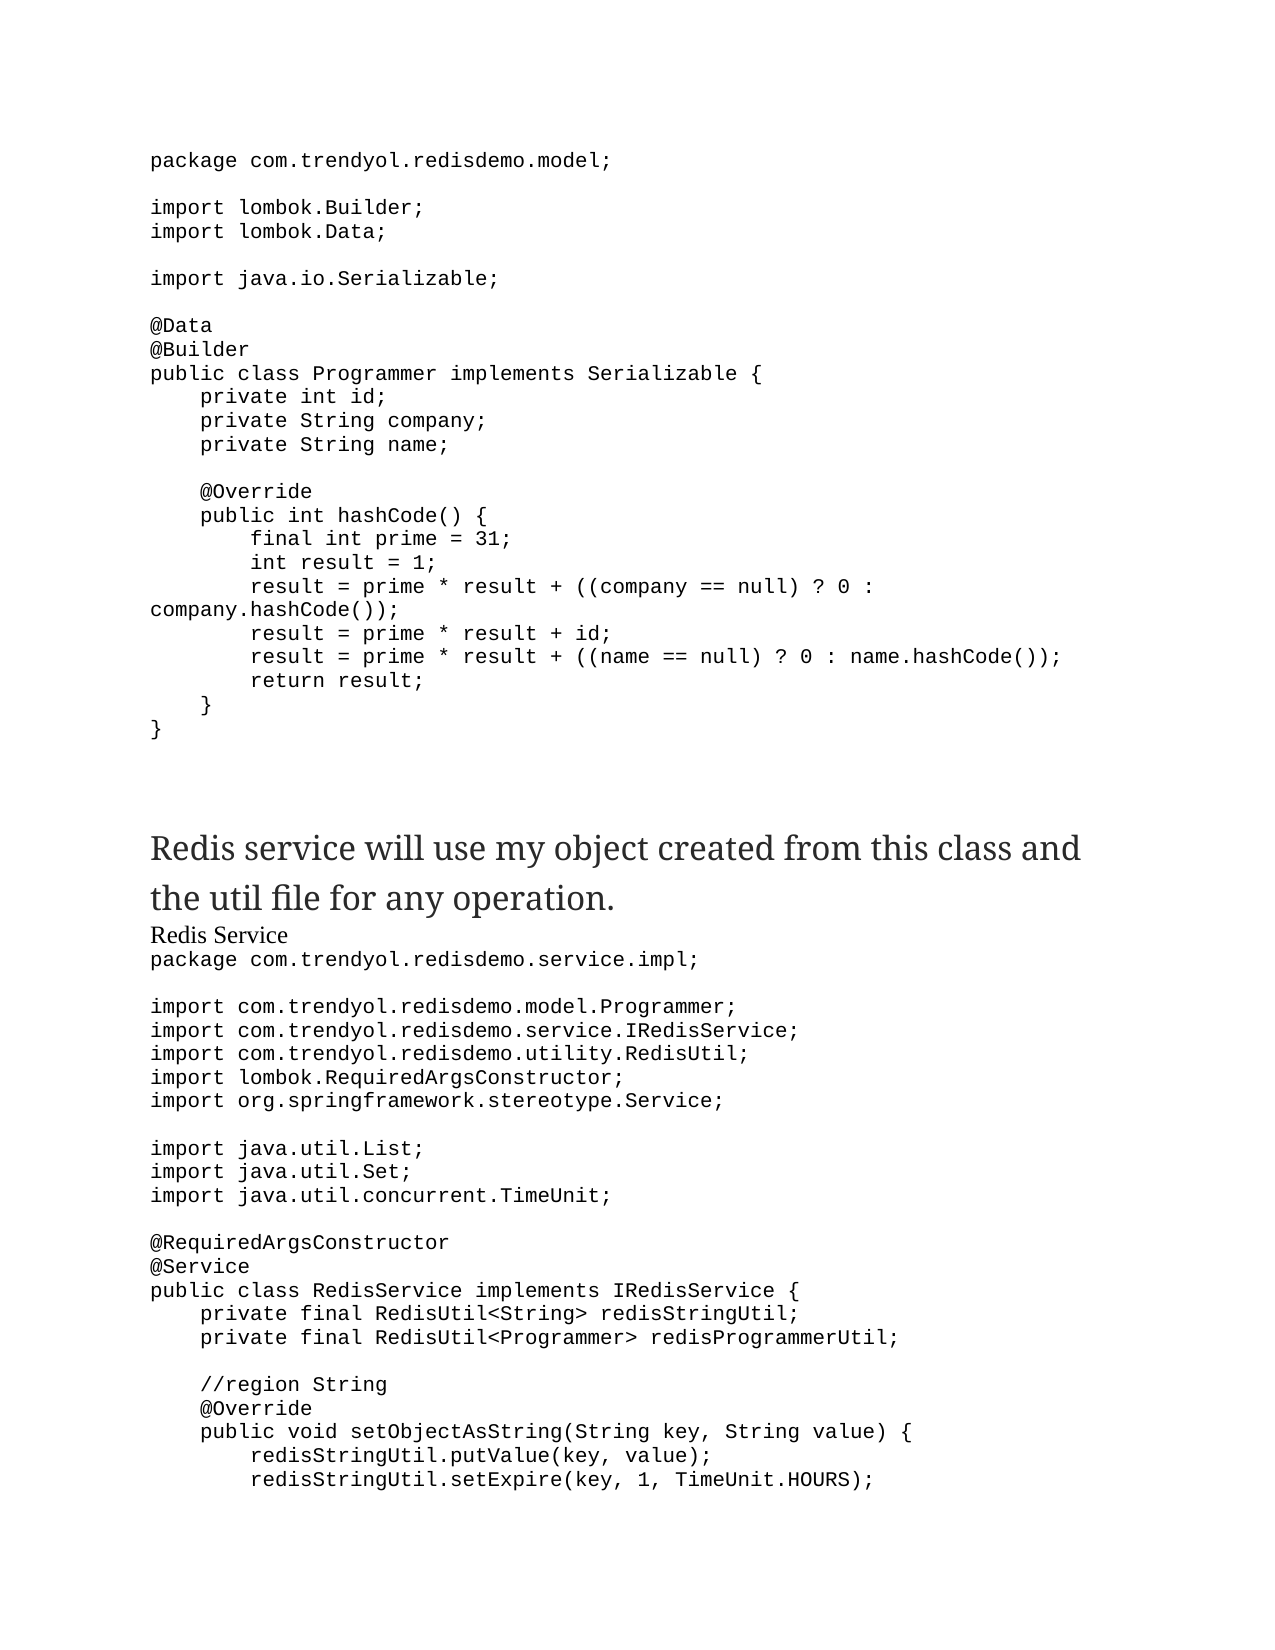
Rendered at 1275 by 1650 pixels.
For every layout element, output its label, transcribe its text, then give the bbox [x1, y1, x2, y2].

text private int id; [150, 386, 1125, 410]
text import org.springframework.stereotype.Service; [150, 1091, 1125, 1114]
text redisStringUtil.putValue(key, value); [150, 1445, 1125, 1469]
text Redis service will use my object created from this class and the util file for any operation. [150, 820, 1125, 920]
text @Data [150, 316, 1125, 339]
text redisStringUtil.setExpire(key, 1, TimeUnit.HOURS); [150, 1469, 1125, 1492]
text import java.util.List; [150, 1138, 1125, 1161]
text public class RedisService implements IRedisService { [150, 1280, 1125, 1303]
text result = prime * result + ((name == null) ? 0 : name.hashCode()); [150, 647, 1125, 670]
text @Service [150, 1256, 1125, 1280]
text import com.trendyol.redisdemo.service.IRedisService; [150, 1019, 1125, 1043]
text @Override [150, 1398, 1125, 1422]
text public int hashCode() { [150, 505, 1125, 528]
text //region String [150, 1374, 1125, 1398]
text import lombok.Data; [150, 221, 1125, 244]
text import java.io.Serializable; [150, 268, 1125, 292]
text public class Programmer implements Serializable { [150, 363, 1125, 386]
text @Override [150, 481, 1125, 505]
text } [150, 717, 1125, 741]
text import java.util.Set; [150, 1161, 1125, 1185]
text final int prime = 31; [150, 528, 1125, 552]
text public void setObjectAsString(String key, String value) { [150, 1422, 1125, 1445]
text private final RedisUtil<String> redisStringUtil; [150, 1303, 1125, 1327]
text result = prime * result + ((company == null) ? 0 : company.hashCode()); [150, 576, 1125, 623]
text private String company; [150, 410, 1125, 434]
text int result = 1; [150, 552, 1125, 576]
text private final RedisUtil<Programmer> redisProgrammerUtil; [150, 1327, 1125, 1351]
text Redis Service [150, 920, 1125, 949]
text private String name; [150, 434, 1125, 457]
text import com.trendyol.redisdemo.utility.RedisUtil; [150, 1043, 1125, 1067]
text package com.trendyol.redisdemo.service.impl; [150, 949, 1125, 972]
text import java.util.concurrent.TimeUnit; [150, 1185, 1125, 1209]
text return result; [150, 670, 1125, 694]
text result = prime * result + id; [150, 623, 1125, 647]
text import lombok.Builder; [150, 197, 1125, 221]
text import lombok.RequiredArgsConstructor; [150, 1067, 1125, 1091]
text @Builder [150, 339, 1125, 363]
text package com.trendyol.redisdemo.model; [150, 150, 1125, 174]
text @RequiredArgsConstructor [150, 1232, 1125, 1256]
text } [150, 694, 1125, 717]
text import com.trendyol.redisdemo.model.Programmer; [150, 996, 1125, 1019]
